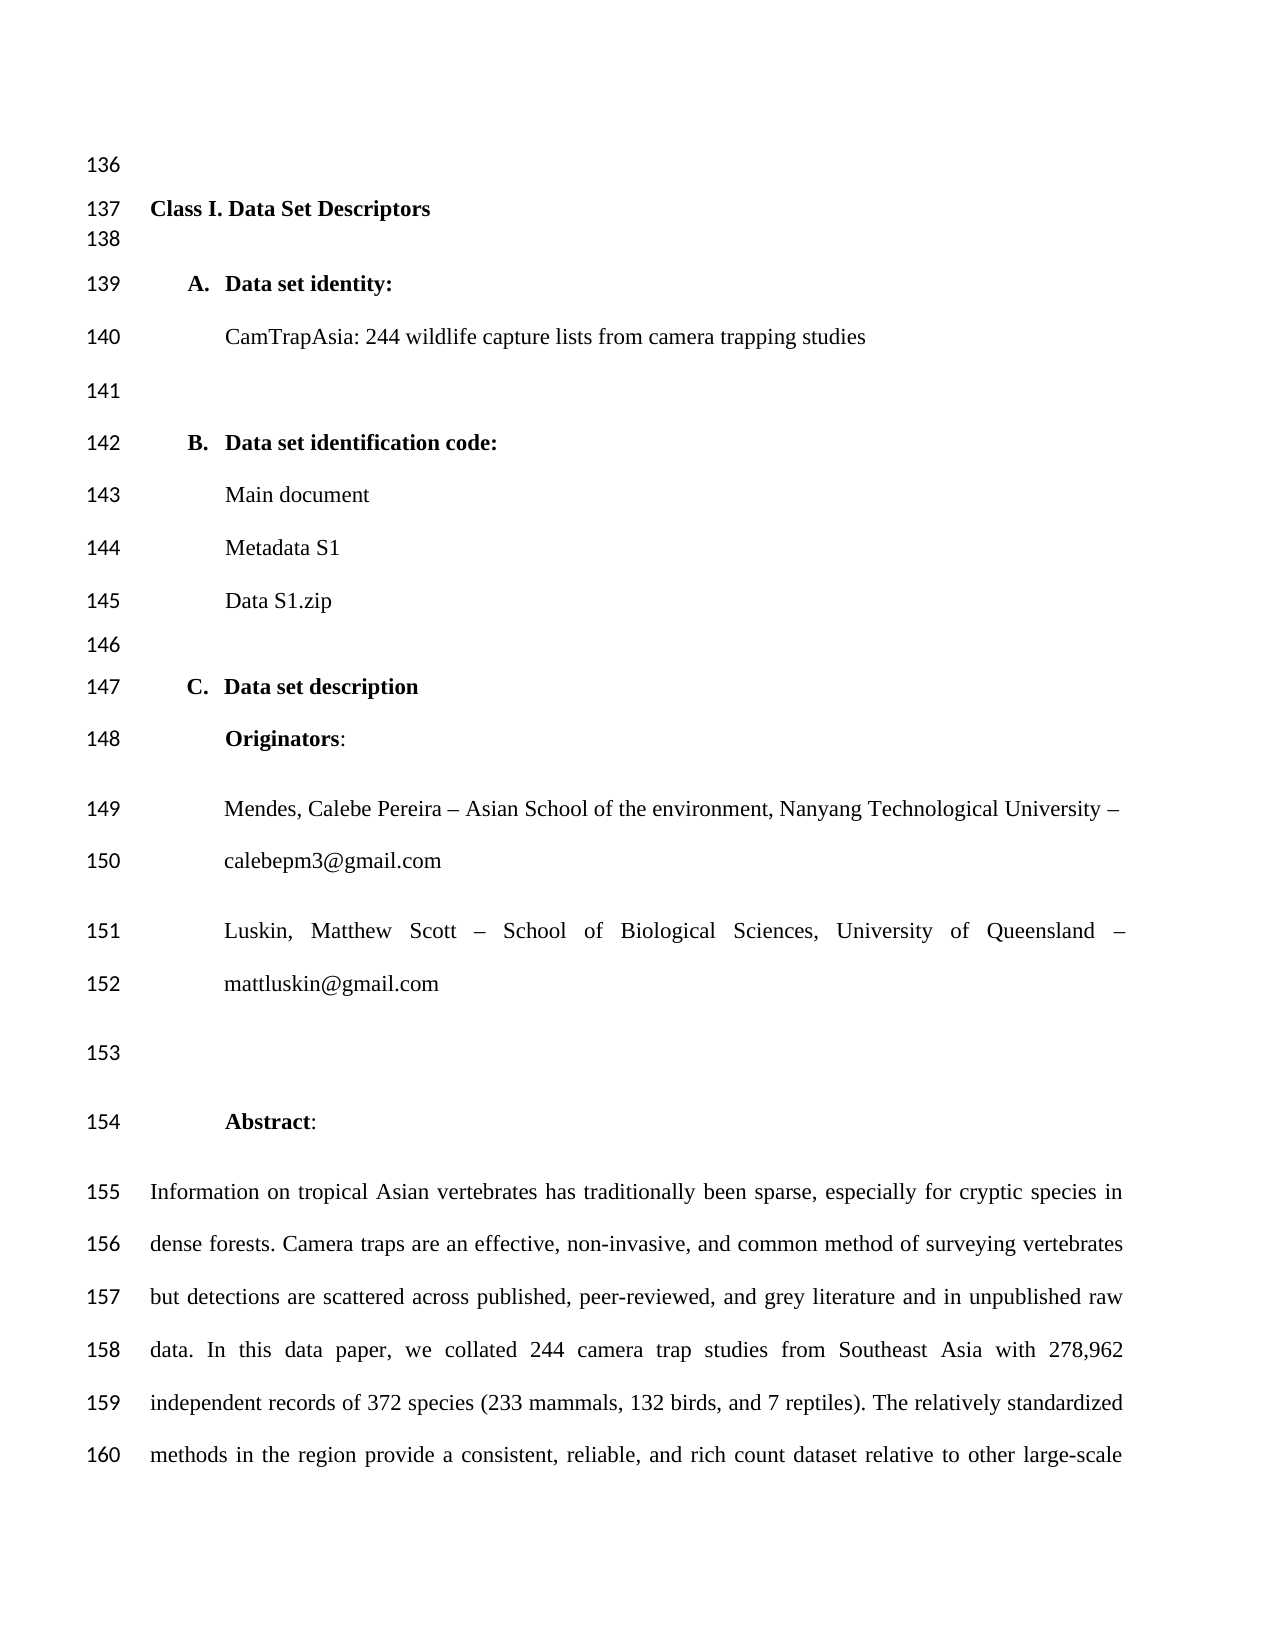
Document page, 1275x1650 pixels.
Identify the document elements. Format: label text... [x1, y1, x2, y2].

text Originators: [150, 725, 1125, 752]
text Main document [150, 481, 1125, 508]
text Abstract: [150, 1108, 1125, 1135]
subtitle Class I. Data Set Descriptors [150, 195, 1125, 221]
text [150, 1178, 1125, 1468]
list Data set identification code: [187, 428, 1125, 455]
list CamTrapAsia: 244 wildlife capture lists from camera trapping studies [225, 323, 1125, 349]
list Data set description [186, 673, 1125, 699]
text Luskin, Matthew Scott – School of Biological Sciences, University of Queensland – mattluskin@gmail.com [224, 917, 1125, 996]
text Metadata S1 [150, 534, 1125, 560]
text Data S1.zip [150, 587, 1125, 613]
list Data set identity: [187, 270, 1125, 297]
text Mendes, Calebe Pereira – Asian School of the environment, Nanyang Technological University – calebepm3@gmail.com [224, 795, 1125, 874]
